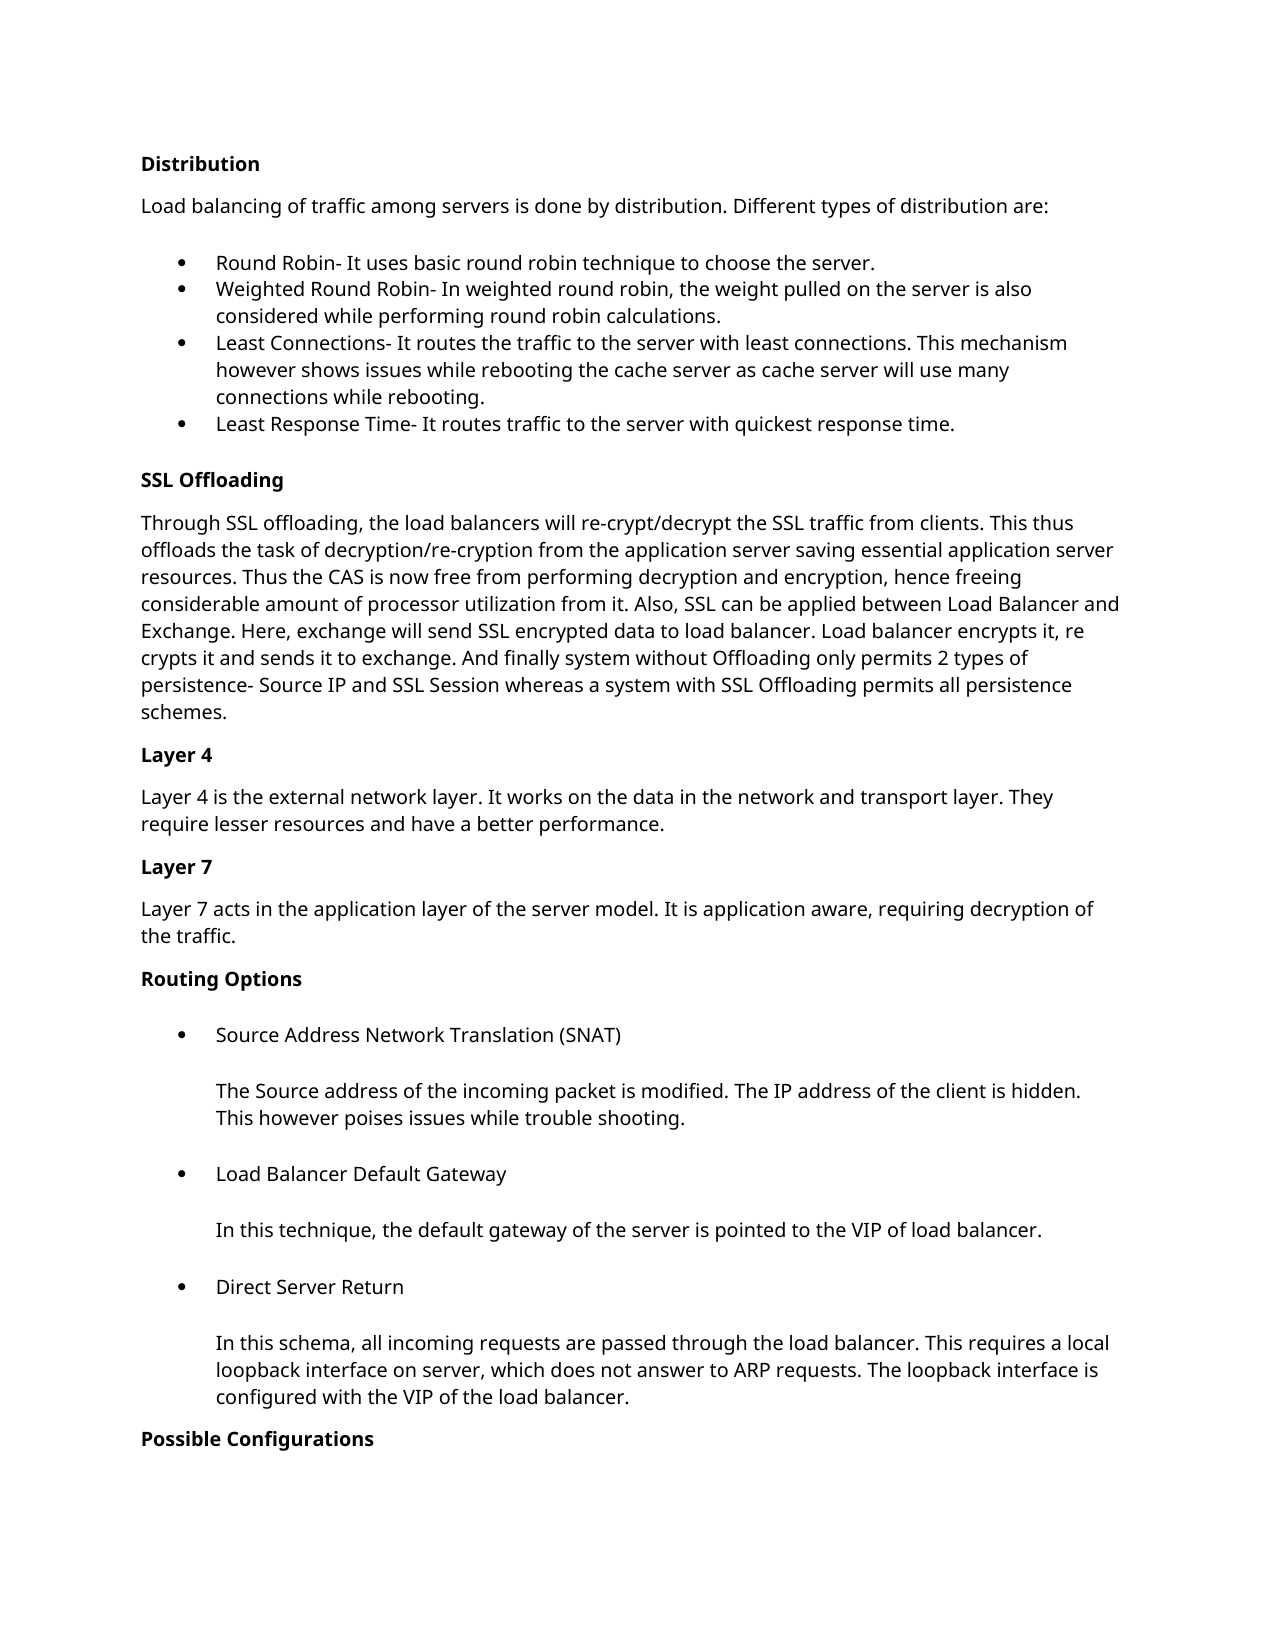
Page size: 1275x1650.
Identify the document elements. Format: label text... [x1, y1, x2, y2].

list Direct Server Return [178, 1273, 1125, 1300]
list Least Connections- It routes the traffic to the server with least connections. This mechanism however shows issues while rebooting the cache server as cache server will use many connections while rebooting. [178, 330, 1125, 411]
text Possible Configurations [141, 1426, 1125, 1453]
text Layer 4 is the external network layer. It works on the data in the network and transport layer. They require lesser resources and have a better performance. [141, 783, 1125, 837]
text Layer 4 [141, 741, 1125, 768]
text Layer 7 acts in the application layer of the server model. It is application aware, requiring decryption of the traffic. [141, 896, 1125, 949]
list Source Address Network Translation (SNAT) [178, 1021, 1125, 1048]
list Round Robin- It uses basic round robin technique to choose the server. [178, 249, 1125, 276]
text Load balancing of traffic among servers is done by distribution. Different types of distribution are: [141, 193, 1125, 219]
text In this technique, the default gateway of the server is pointed to the VIP of load balancer. [216, 1217, 1125, 1244]
text Through SSL offloading, the load balancers will re-crypt/decrypt the SSL traffic from clients. This thus offloads the task of decryption/re-cryption from the application server saving essential application server resources. Thus the CAS is now free from performing decryption and encryption, hence freeing considerable amount of processor utilization from it. Also, SSL can be applied between Load Balancer and Exchange. Here, exchange will send SSL encrypted data to load balancer. Load balancer encrypts it, re crypts it and sends it to exchange. And finally system without Offloading only permits 2 types of persistence- Source IP and SSL Session whereas a system with SSL Offloading permits all persistence schemes. [141, 509, 1125, 725]
list Load Balancer Default Gateway [178, 1161, 1125, 1188]
list Least Response Time- It routes traffic to the server with quickest response time. [178, 411, 1125, 438]
text Distribution [141, 150, 1125, 177]
text Routing Options [141, 965, 1125, 992]
list Weighted Round Robin- In weighted round robin, the weight pulled on the server is also considered while performing round robin calculations. [178, 276, 1125, 330]
text The Source address of the incoming packet is modified. The IP address of the client is hidden. This however poises issues while trouble shooting. [216, 1077, 1125, 1131]
text SSL Offloading [141, 467, 1125, 494]
text Layer 7 [141, 853, 1125, 880]
text In this schema, all incoming requests are passed through the load balancer. This requires a local loopback interface on server, which does not answer to ARP requests. The loopback interface is configured with the VIP of the load balancer. [216, 1329, 1125, 1410]
